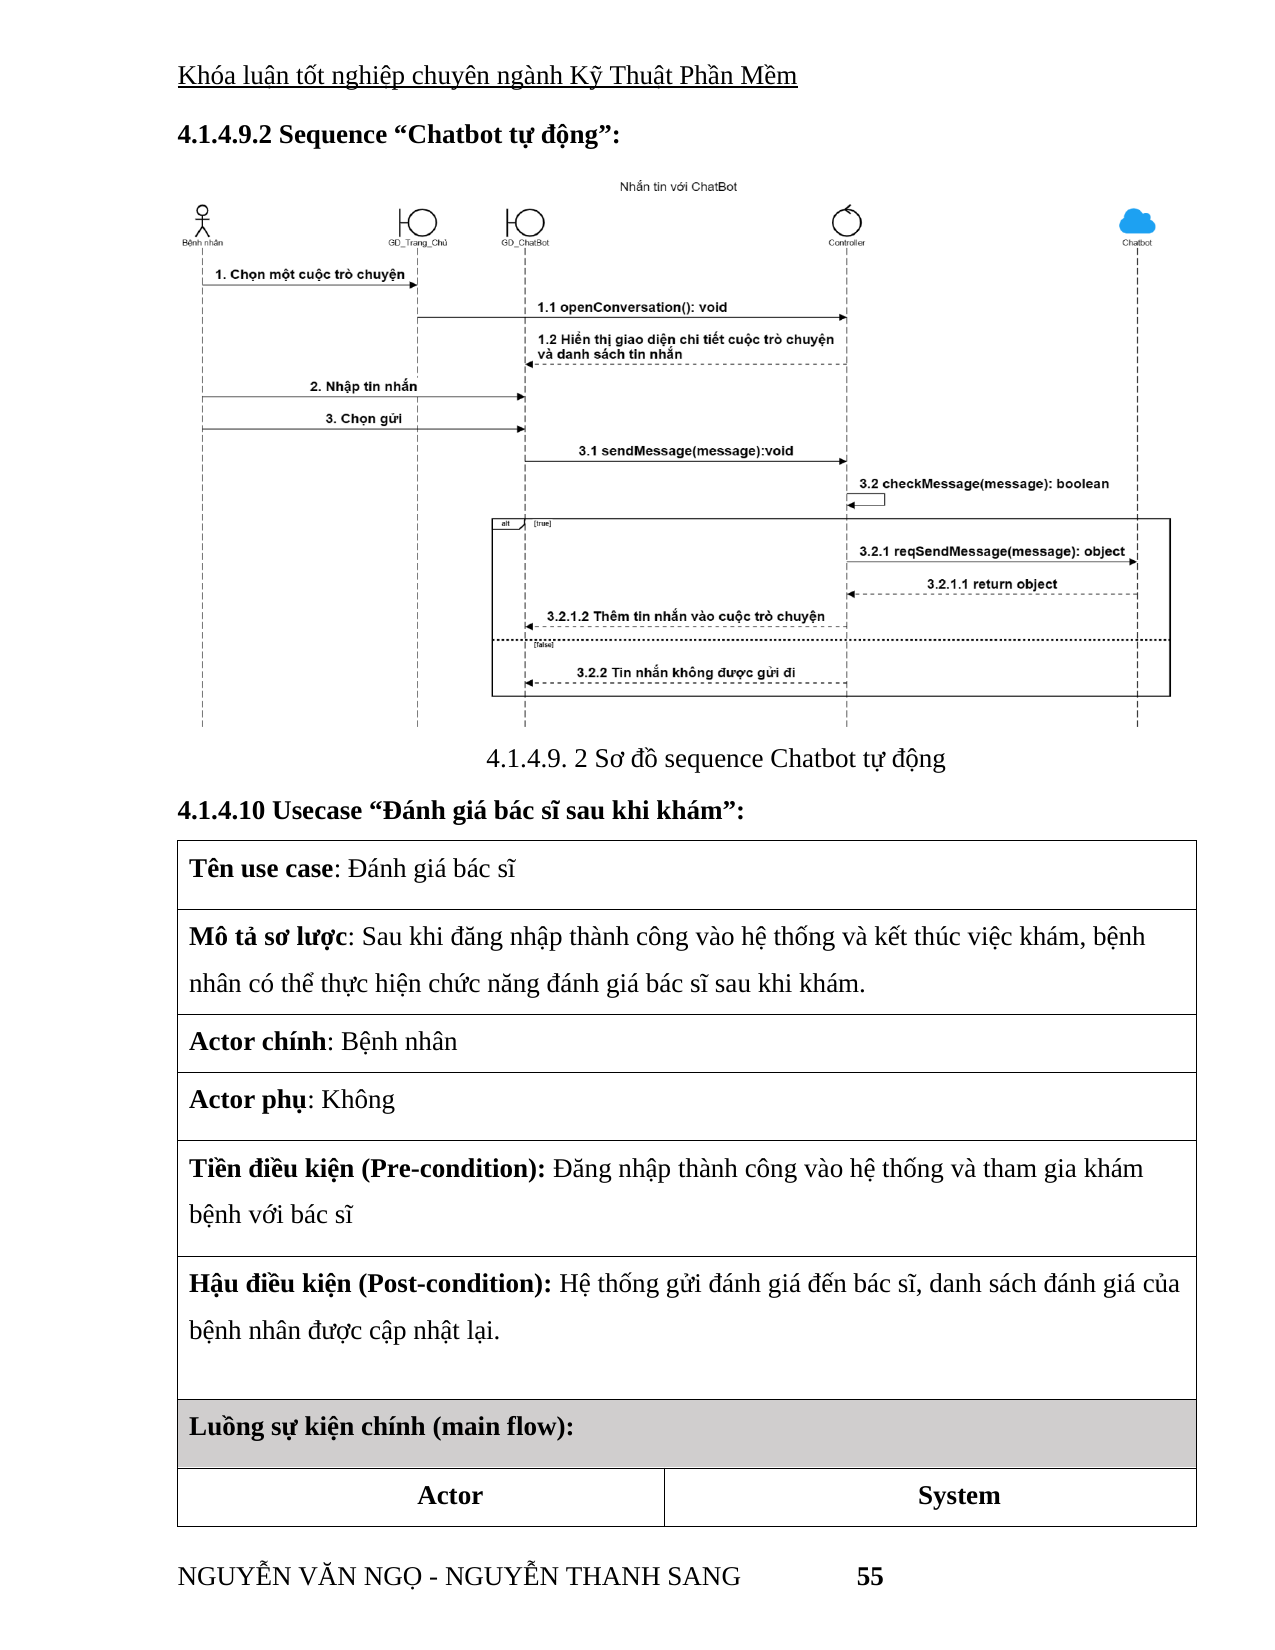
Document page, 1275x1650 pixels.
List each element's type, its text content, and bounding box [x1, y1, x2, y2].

subtitle 4.1.4.10 Usecase “Đánh giá bác sĩ sau khi khám”: [177, 794, 1196, 825]
table_cell System [665, 1469, 1196, 1526]
table_cell Mô tả sơ lược: Sau khi đăng nhập thành công vào hệ thống và kết thúc việc khám, bệnh nhân có thể thực hiện chức năng đánh giá bác sĩ sau khi khám. [178, 910, 1196, 1014]
table_header Tên use case: Đánh giá bác sĩ [178, 841, 1196, 909]
table_cell Tiền điều kiện (Pre-condition): Đăng nhập thành công vào hệ thống và tham gia khám bệnh với bác sĩ [178, 1141, 1196, 1256]
table_cell Actor chính: Bệnh nhân [178, 1015, 1196, 1072]
picture [177, 177, 1179, 727]
table_cell Actor phụ: Không [178, 1073, 1196, 1140]
table_cell Actor [178, 1469, 664, 1526]
table_cell Hậu điều kiện (Post-condition): Hệ thống gửi đánh giá đến bác sĩ, danh sách đánh giá của bệnh nhân được cập nhật lại. [178, 1257, 1196, 1399]
table_cell Luồng sự kiện chính (main flow): [178, 1400, 1196, 1467]
subtitle 4.1.4.9.2 Sequence “Chatbot tự động”: [177, 118, 1196, 149]
